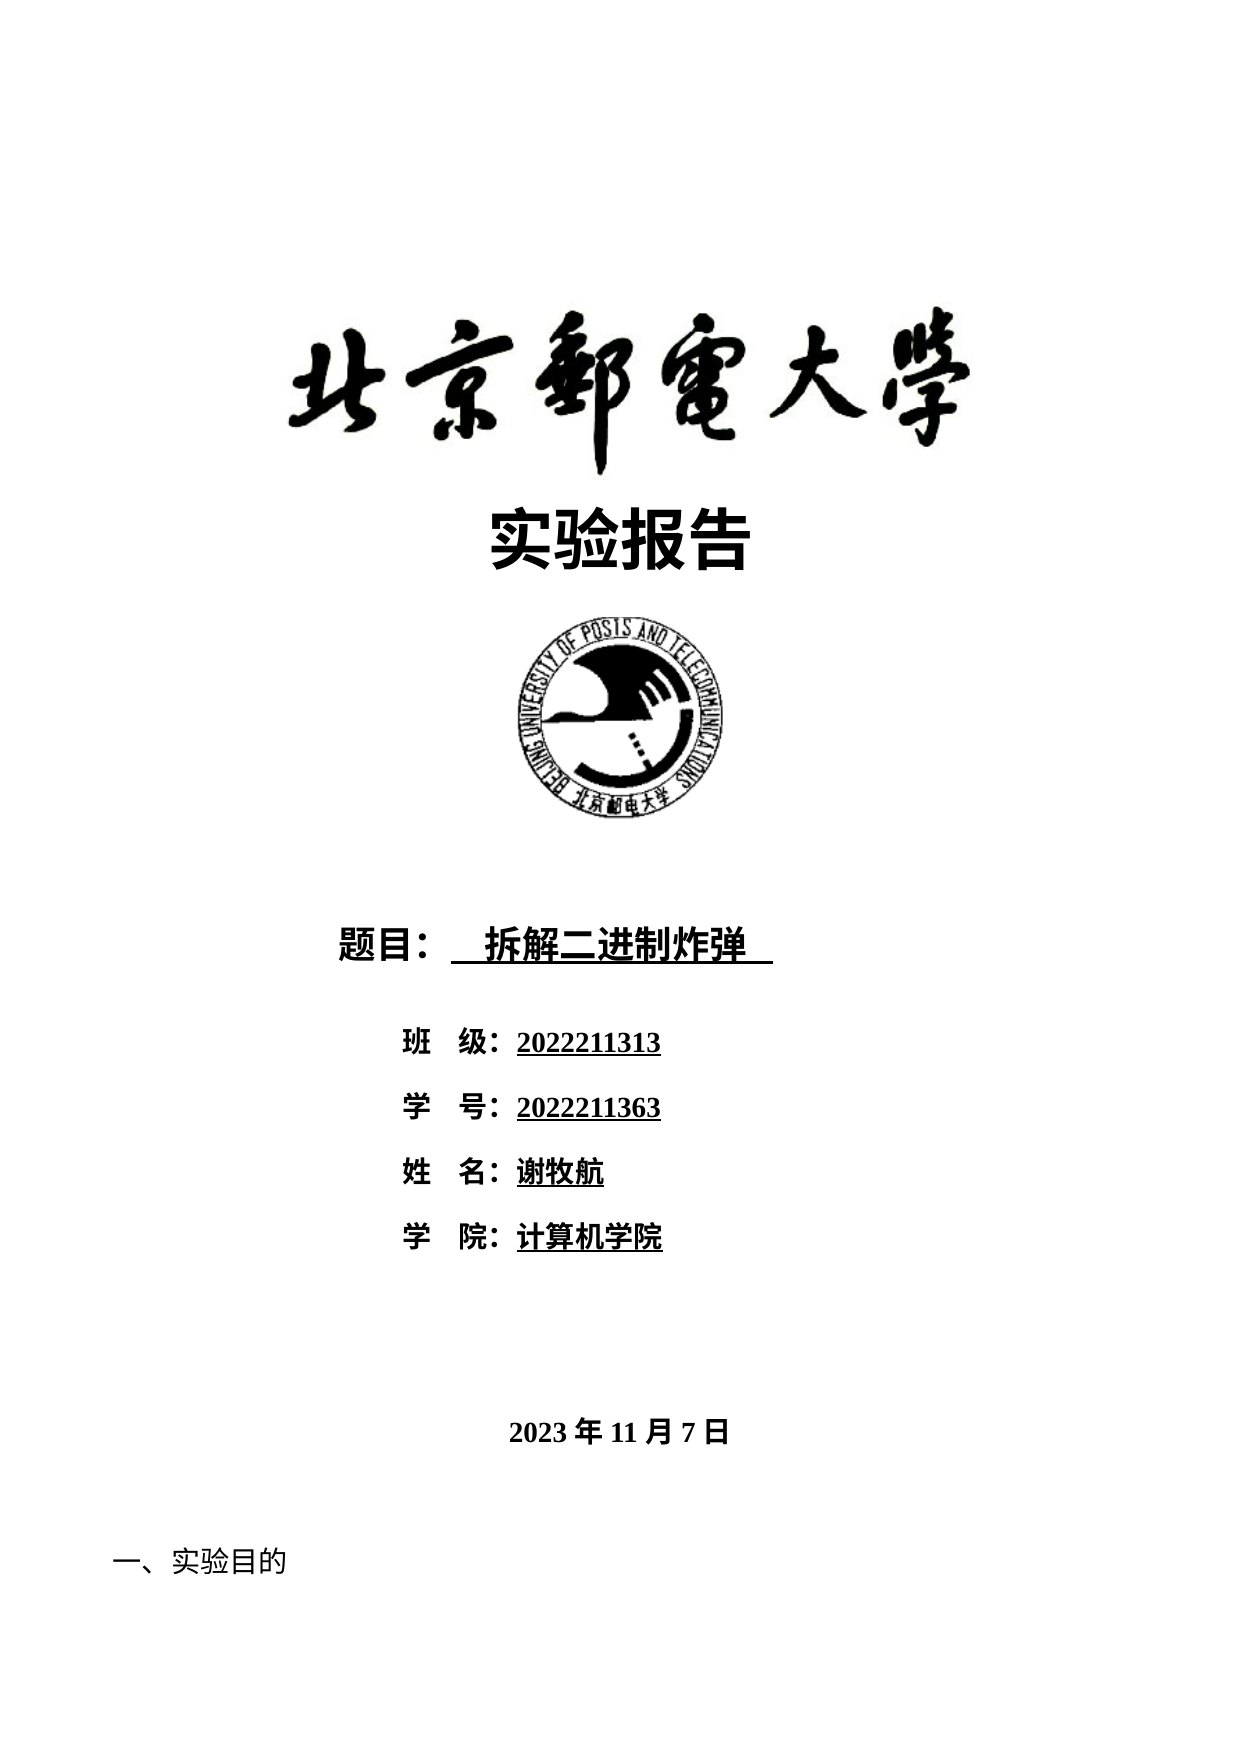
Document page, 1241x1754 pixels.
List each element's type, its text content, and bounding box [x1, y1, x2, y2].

text 学 号：2022211363 [112, 1072, 1128, 1137]
picture [517, 617, 723, 819]
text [112, 1527, 1128, 1592]
text 班 级：2022211313 [112, 1007, 1128, 1072]
text 题目： 拆解二进制炸弹 [112, 909, 1128, 974]
text 实验报告 [112, 487, 1128, 584]
text 2023 年 11 月 7 日 [112, 1397, 1128, 1462]
text 姓 名：谢牧航 [112, 1137, 1128, 1202]
picture [236, 292, 1010, 480]
text 学 院：计算机学院 [112, 1202, 1128, 1267]
